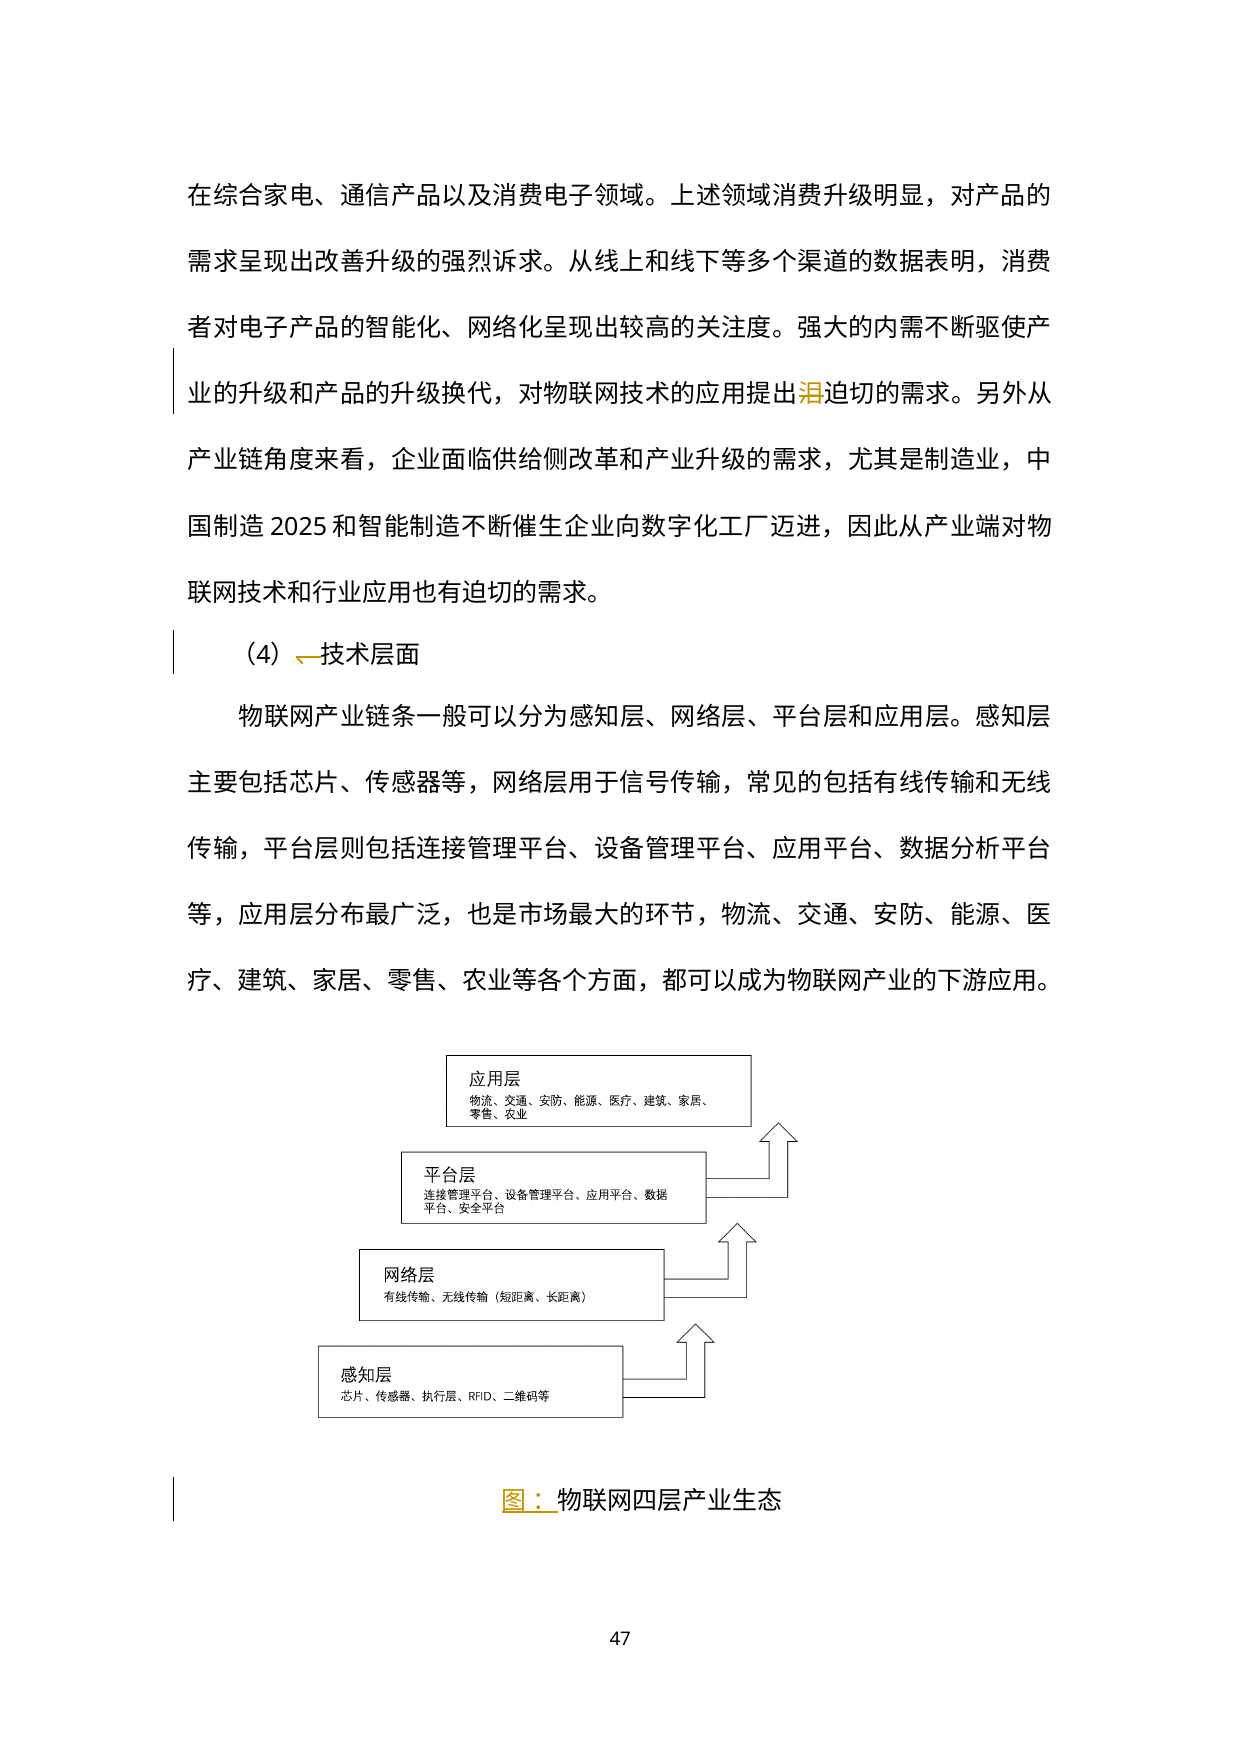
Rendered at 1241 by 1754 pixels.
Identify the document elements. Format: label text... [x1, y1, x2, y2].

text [187, 172, 1053, 612]
text 物联网四层产业生态 [187, 1477, 1053, 1521]
text 物联网产业链条一般可以分为感知层、网络层、平台层和应用层。感知层主要包括芯片、传感器等，网络层用于信号传输，常见的包括有线传输和无线传输，平台层则包括连接管理平台、设备管理平台、应用平台、数据分析平台等，应用层分布最广泛，也是市场最大的环节，物流、交通、安防、能源、医疗、建筑、家居、零售、农业等各个方面，都可以成为物联网产业的下游应用。 [187, 693, 1053, 1001]
text （4）技术层面 [187, 630, 1053, 674]
picture [283, 1032, 836, 1446]
